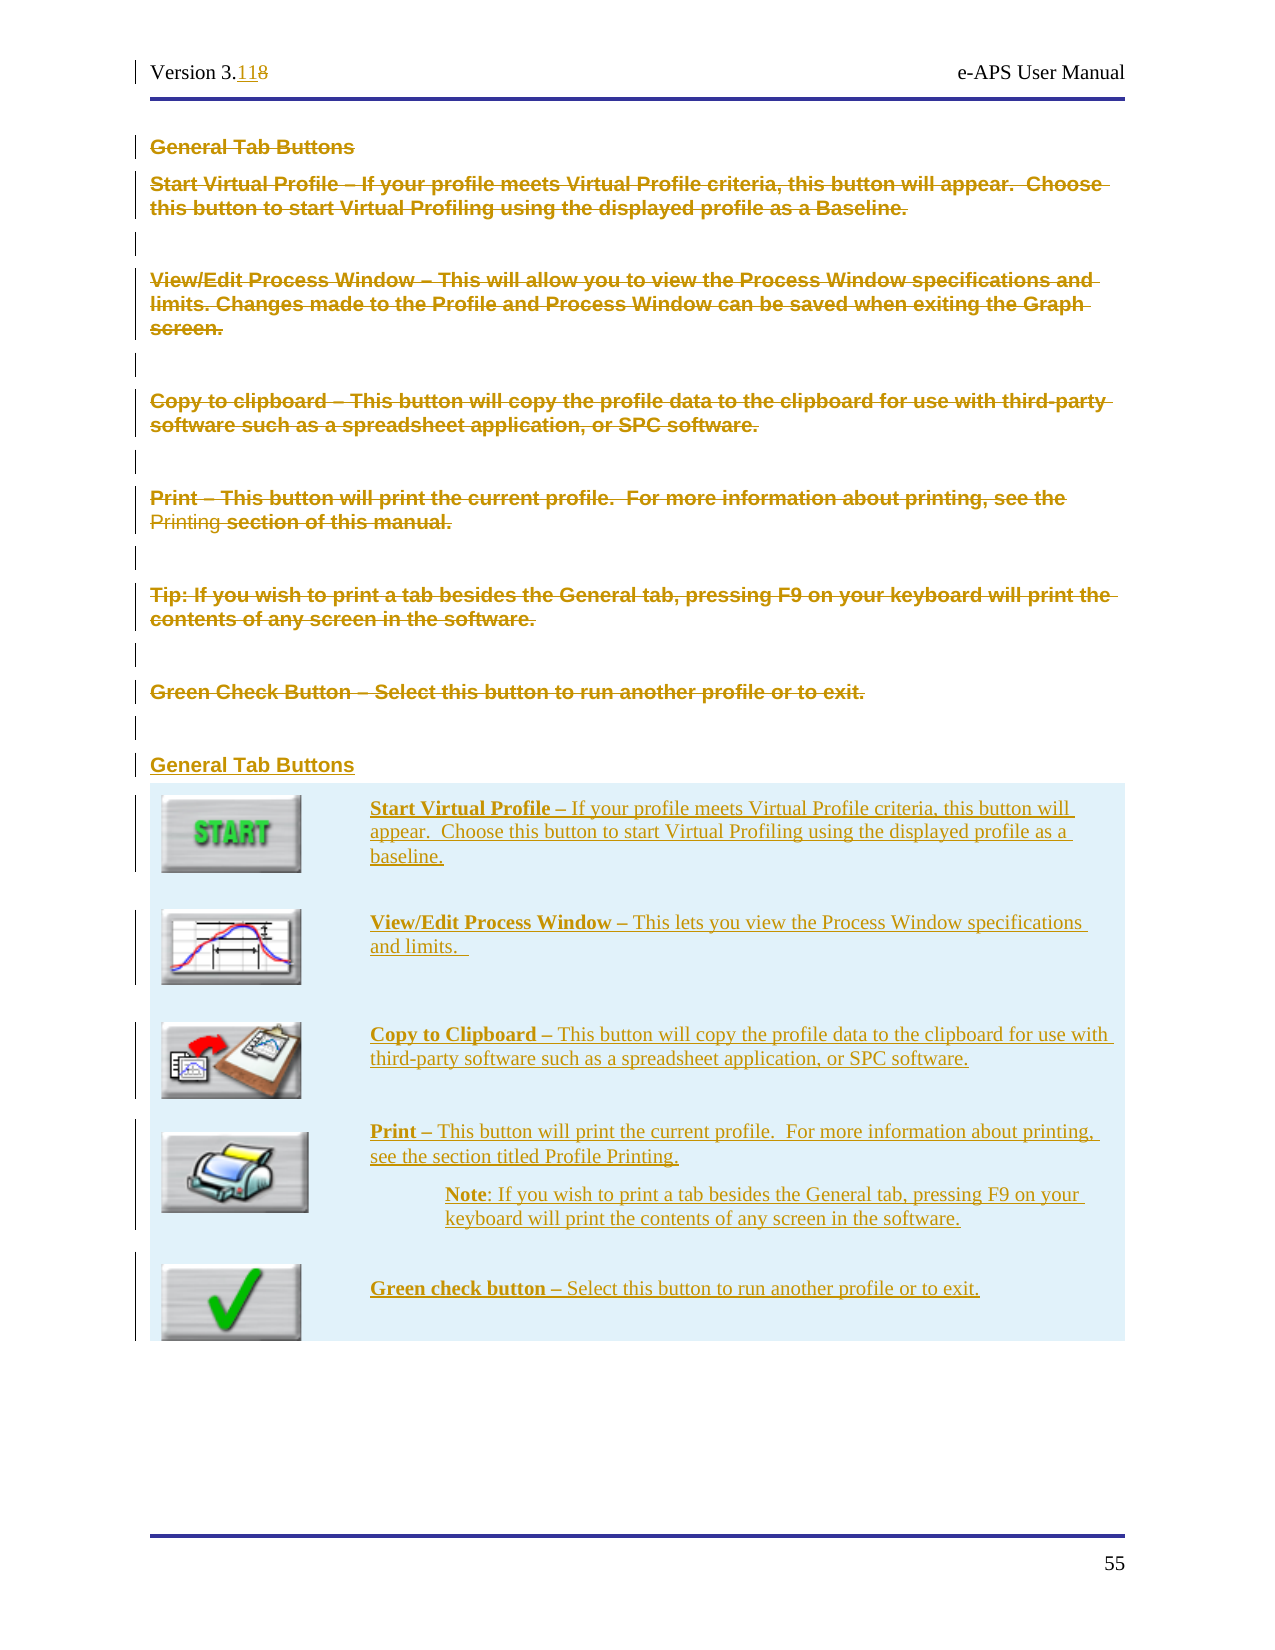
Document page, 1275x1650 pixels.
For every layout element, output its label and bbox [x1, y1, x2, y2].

picture [161, 795, 302, 873]
picture [161, 1264, 302, 1341]
picture [161, 1022, 302, 1099]
picture [161, 909, 302, 985]
picture [161, 1132, 309, 1213]
